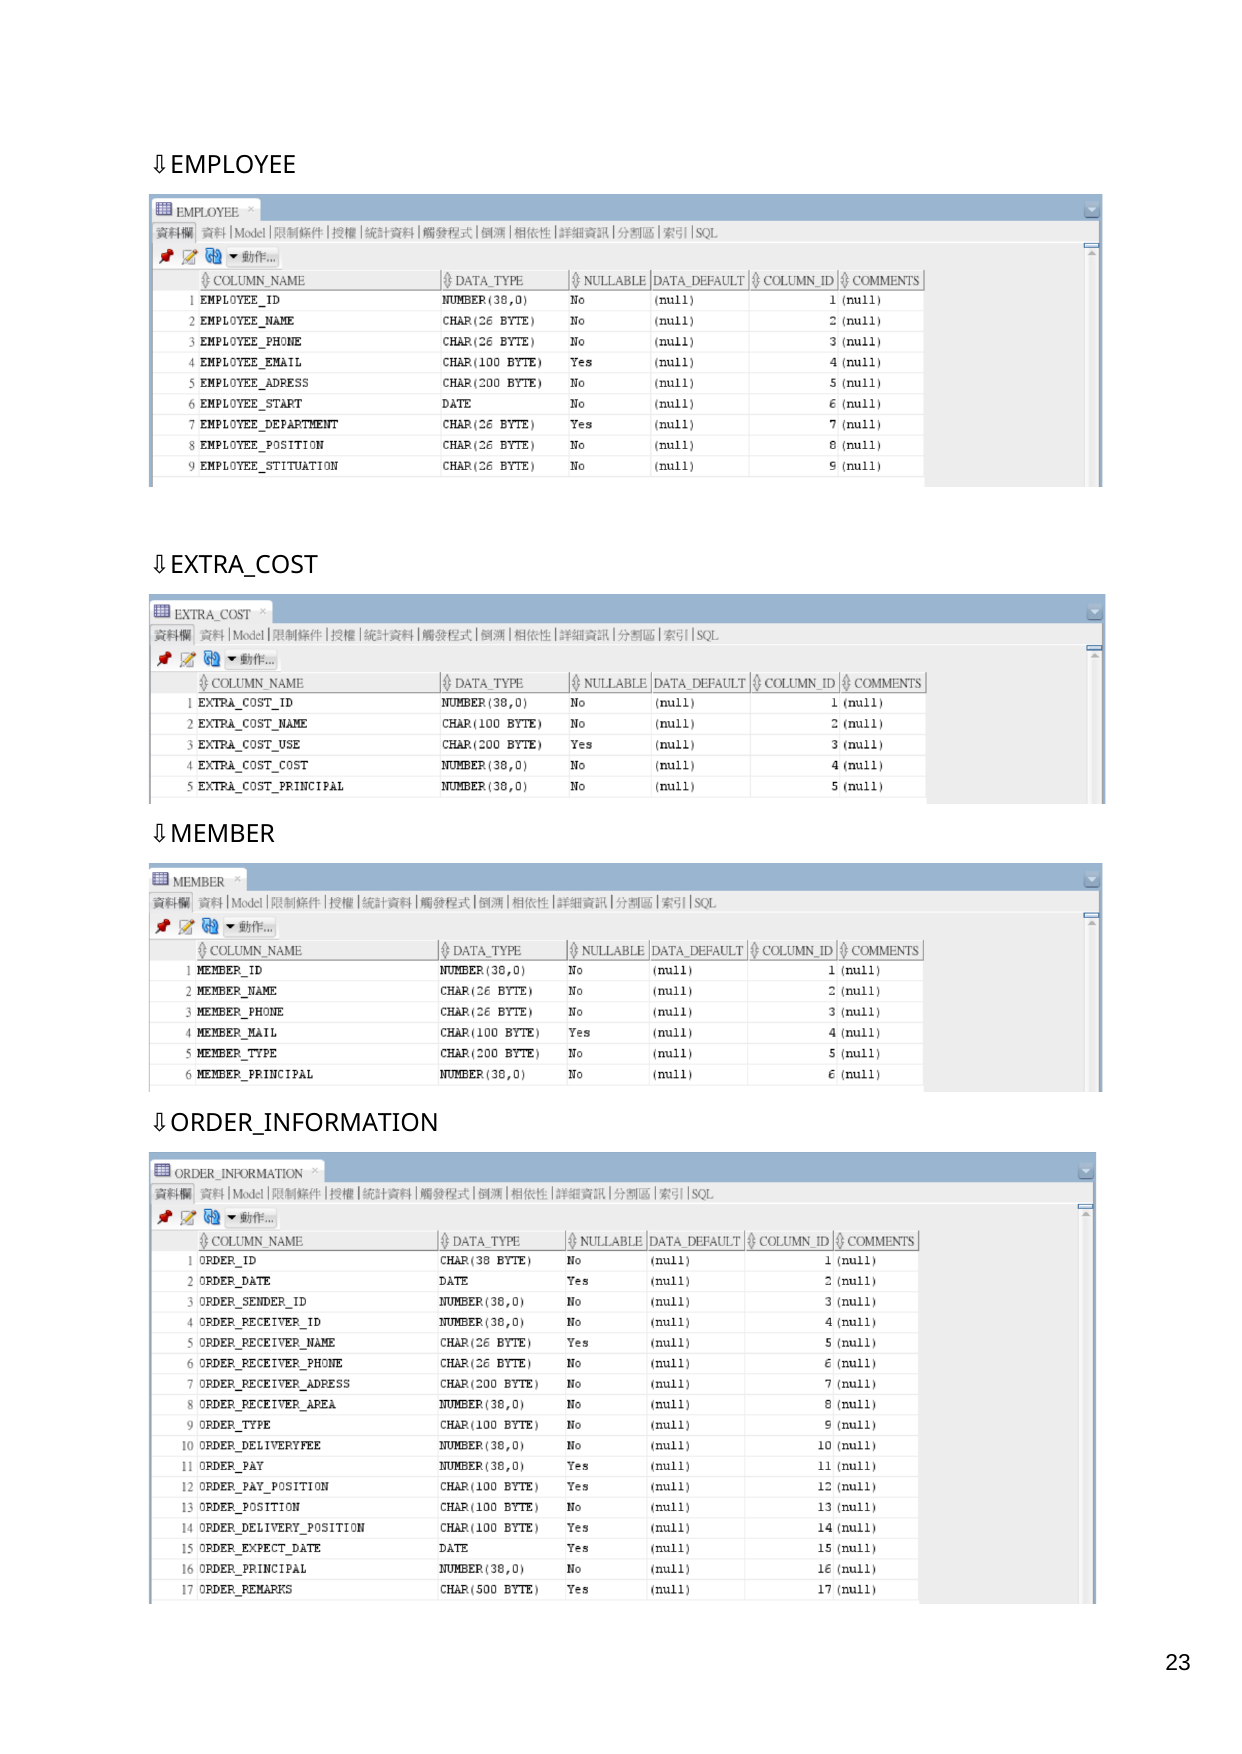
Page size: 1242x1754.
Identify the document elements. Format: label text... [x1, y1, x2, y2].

text ⇩ORDER_INFORMATION [74, 1105, 1053, 1139]
picture [148, 1152, 1097, 1604]
text ⇩EMPLOYEE [74, 147, 1053, 181]
picture [148, 594, 1106, 804]
picture [148, 863, 1103, 1092]
picture [148, 194, 1103, 487]
text ⇩EXTRA_COST [74, 547, 1053, 581]
text ⇩MEMBER [74, 816, 1053, 850]
